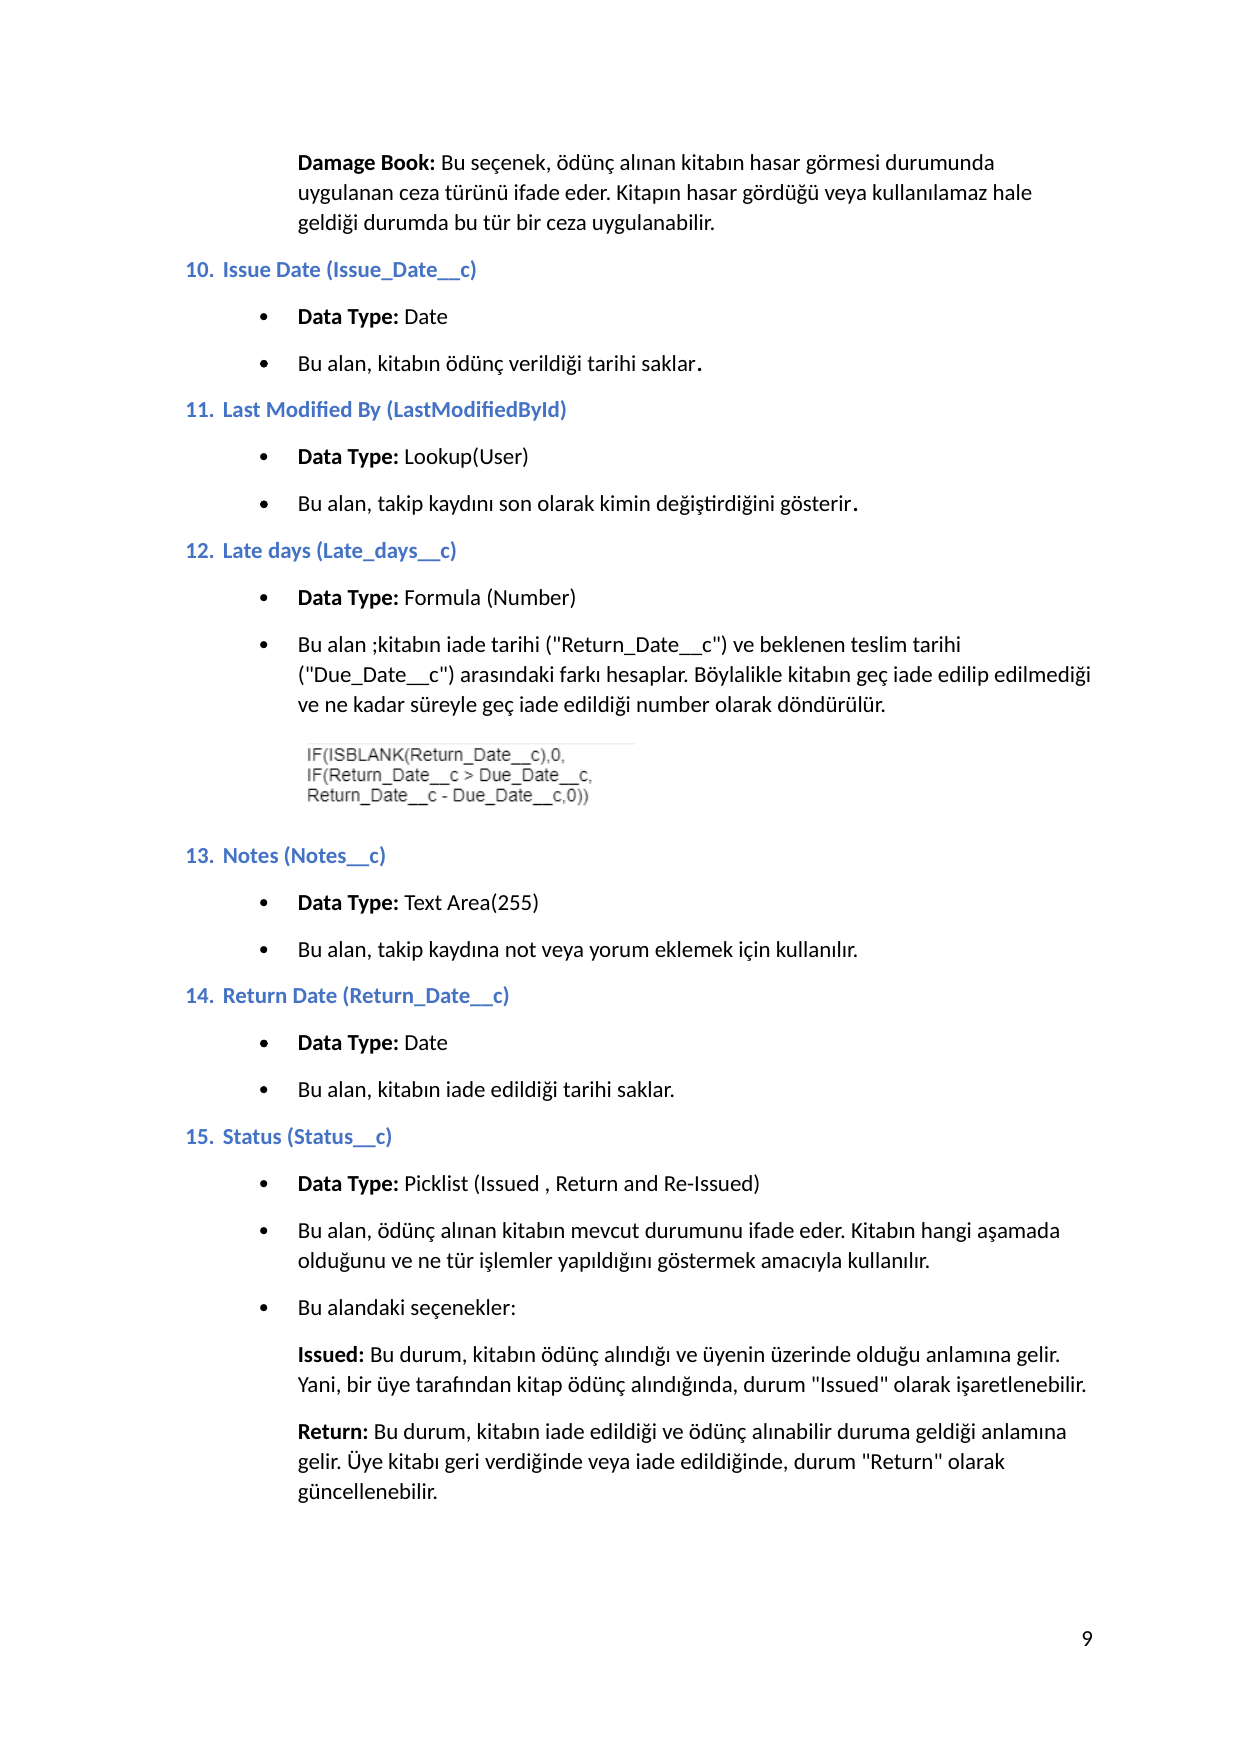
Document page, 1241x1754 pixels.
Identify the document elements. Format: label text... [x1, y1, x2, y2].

list Status (Status__c) [185, 1122, 1093, 1150]
list Bu alan, kitabın iade edildiği tarihi saklar. [260, 1075, 1093, 1103]
text Issued: Bu durum, kitabın ödünç alındığı ve üyenin üzerinde olduğu anlamına gelir. Yani, bir üye tarafından kitap ödünç alındığında, durum "Issued" olarak işaretlenebilir. [298, 1340, 1093, 1398]
list Bu alandaki seçenekler: [260, 1293, 1093, 1321]
list Data Type: Formula (Number) [260, 583, 1093, 611]
list Bu alan ;kitabın iade tarihi ("Return_Date__c") ve beklenen teslim tarihi ("Due_Date__c") arasındaki farkı hesaplar. Böylalikle kitabın geç iade edilip edilmediği ve ne kadar süreyle geç iade edildiği number olarak döndürülür. [260, 630, 1093, 718]
list Notes (Notes__c) [185, 841, 1093, 869]
list Late days (Late_days__c) [185, 536, 1093, 564]
list Last Modified By (LastModifiedById) [185, 396, 1093, 423]
list Bu alan, takip kaydına not veya yorum eklemek için kullanılır. [260, 935, 1093, 963]
list Issue Date (Issue_Date__c) [185, 255, 1093, 283]
list Data Type: Date [260, 302, 1093, 330]
text Return: Bu durum, kitabın iade edildiği ve ödünç alınabilir duruma geldiği anlamına gelir. Üye kitabı geri verdiğinde veya iade edildiğinde, durum "Return" olarak güncellenebilir. [298, 1417, 1093, 1506]
list Return Date (Return_Date__c) [185, 982, 1093, 1010]
picture [297, 737, 636, 823]
list Data Type: Date [260, 1028, 1093, 1057]
text Damage Book: Bu seçenek, ödünç alınan kitabın hasar görmesi durumunda uygulanan ceza türünü ifade eder. Kitapın hasar gördüğü veya kullanılamaz hale geldiği durumda bu tür bir ceza uygulanabilir. [298, 148, 1093, 236]
list Bu alan, kitabın ödünç verildiği tarihi saklar. [260, 349, 1093, 377]
list Bu alan, ödünç alınan kitabın mevcut durumunu ifade eder. Kitabın hangi aşamada olduğunu ve ne tür işlemler yapıldığını göstermek amacıyla kullanılır. [260, 1216, 1093, 1274]
list Data Type: Picklist (Issued , Return and Re-Issued) [260, 1169, 1093, 1197]
list Data Type: Text Area(255) [260, 888, 1093, 916]
list Bu alan, takip kaydını son olarak kimin değiştirdiğini gösterir. [260, 489, 1093, 517]
list Data Type: Lookup(User) [260, 442, 1093, 470]
